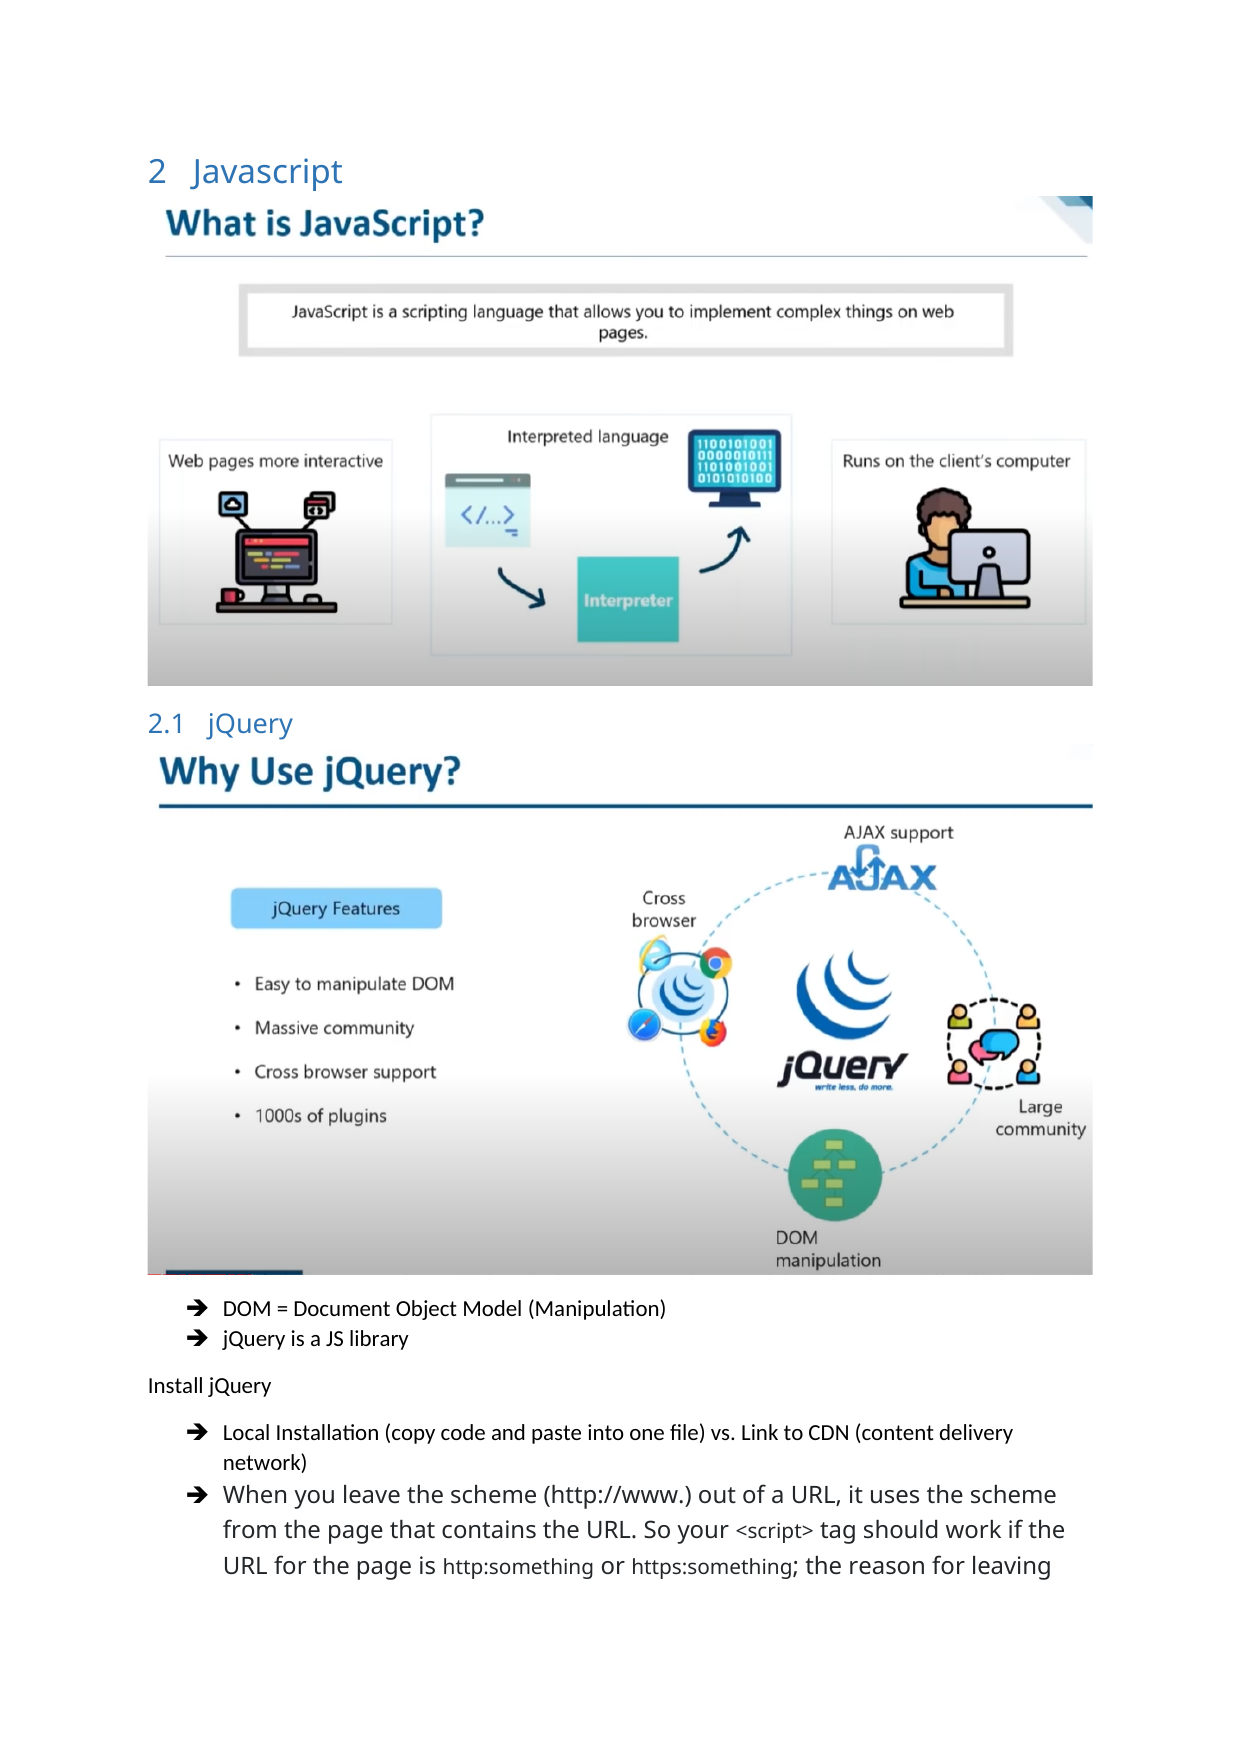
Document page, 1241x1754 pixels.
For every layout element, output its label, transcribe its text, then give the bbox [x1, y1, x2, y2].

list jQuery is a JS library [185, 1324, 1093, 1352]
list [185, 1478, 1093, 1581]
picture [147, 196, 1093, 686]
subtitle Javascript [148, 148, 1093, 193]
text Install jQuery [148, 1371, 1093, 1399]
list Local Installation (copy code and paste into one file) vs. Link to CDN (content delivery network) [185, 1418, 1093, 1476]
picture [147, 744, 1093, 1275]
list DOM = Document Object Model (Manipulation) [185, 1294, 1093, 1322]
subtitle jQuery [148, 705, 1093, 742]
